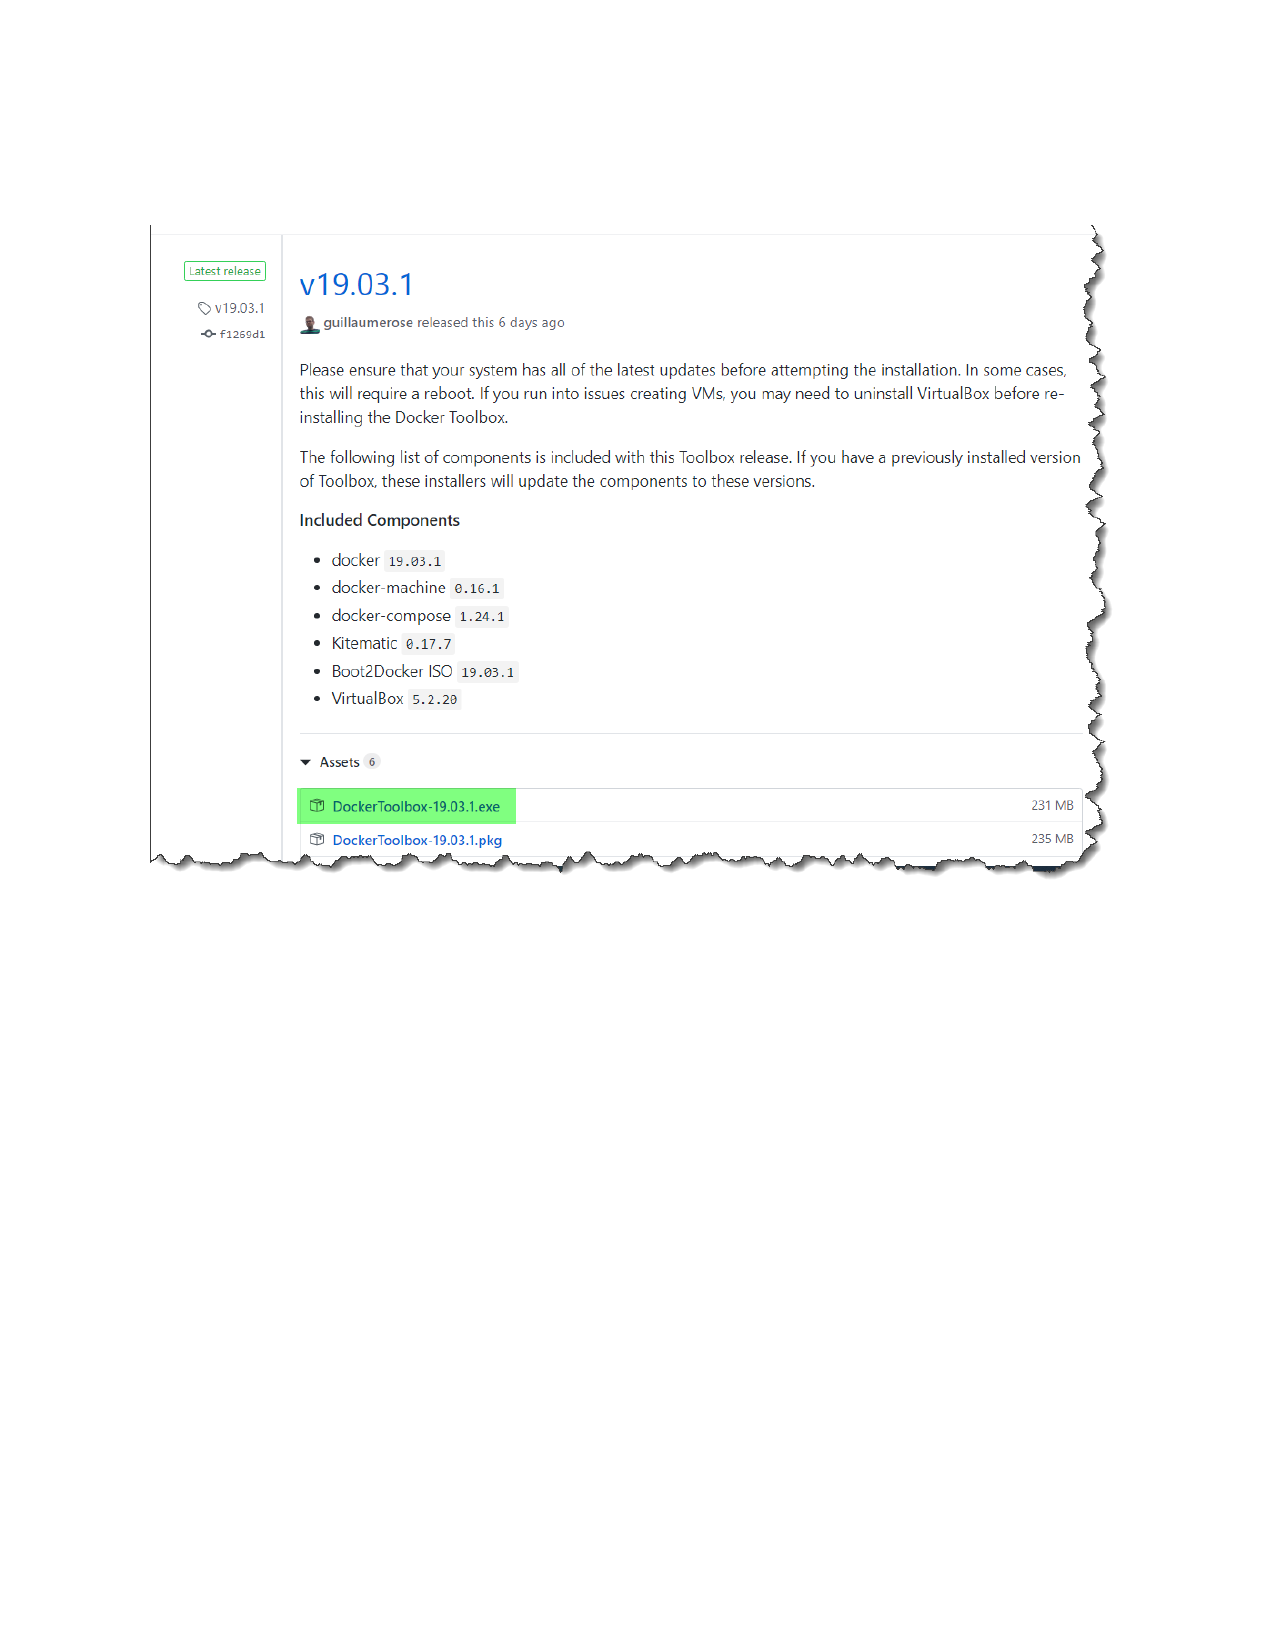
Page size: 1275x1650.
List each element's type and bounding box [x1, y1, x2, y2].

picture [150, 225, 1125, 892]
